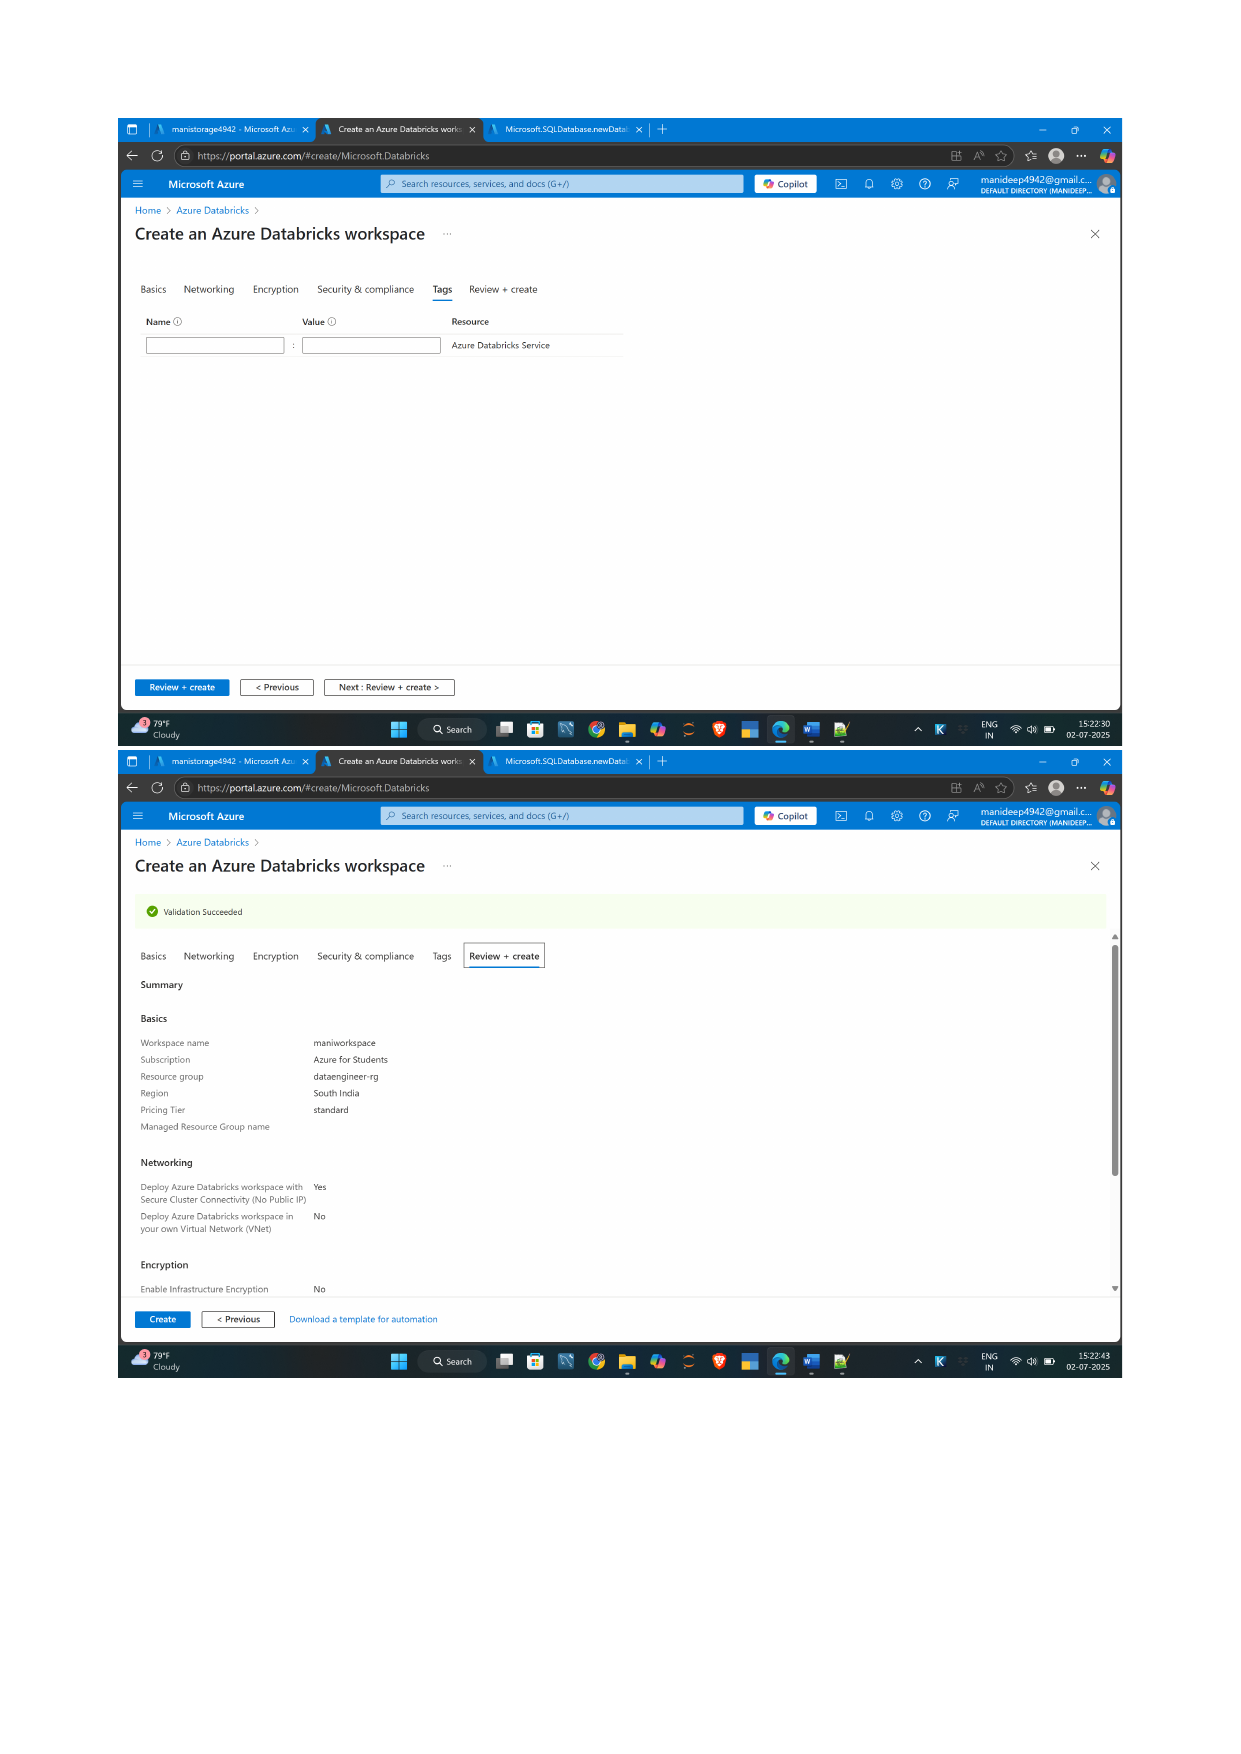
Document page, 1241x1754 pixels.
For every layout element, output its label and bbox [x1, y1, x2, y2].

picture [118, 750, 1123, 1378]
picture [118, 118, 1123, 746]
